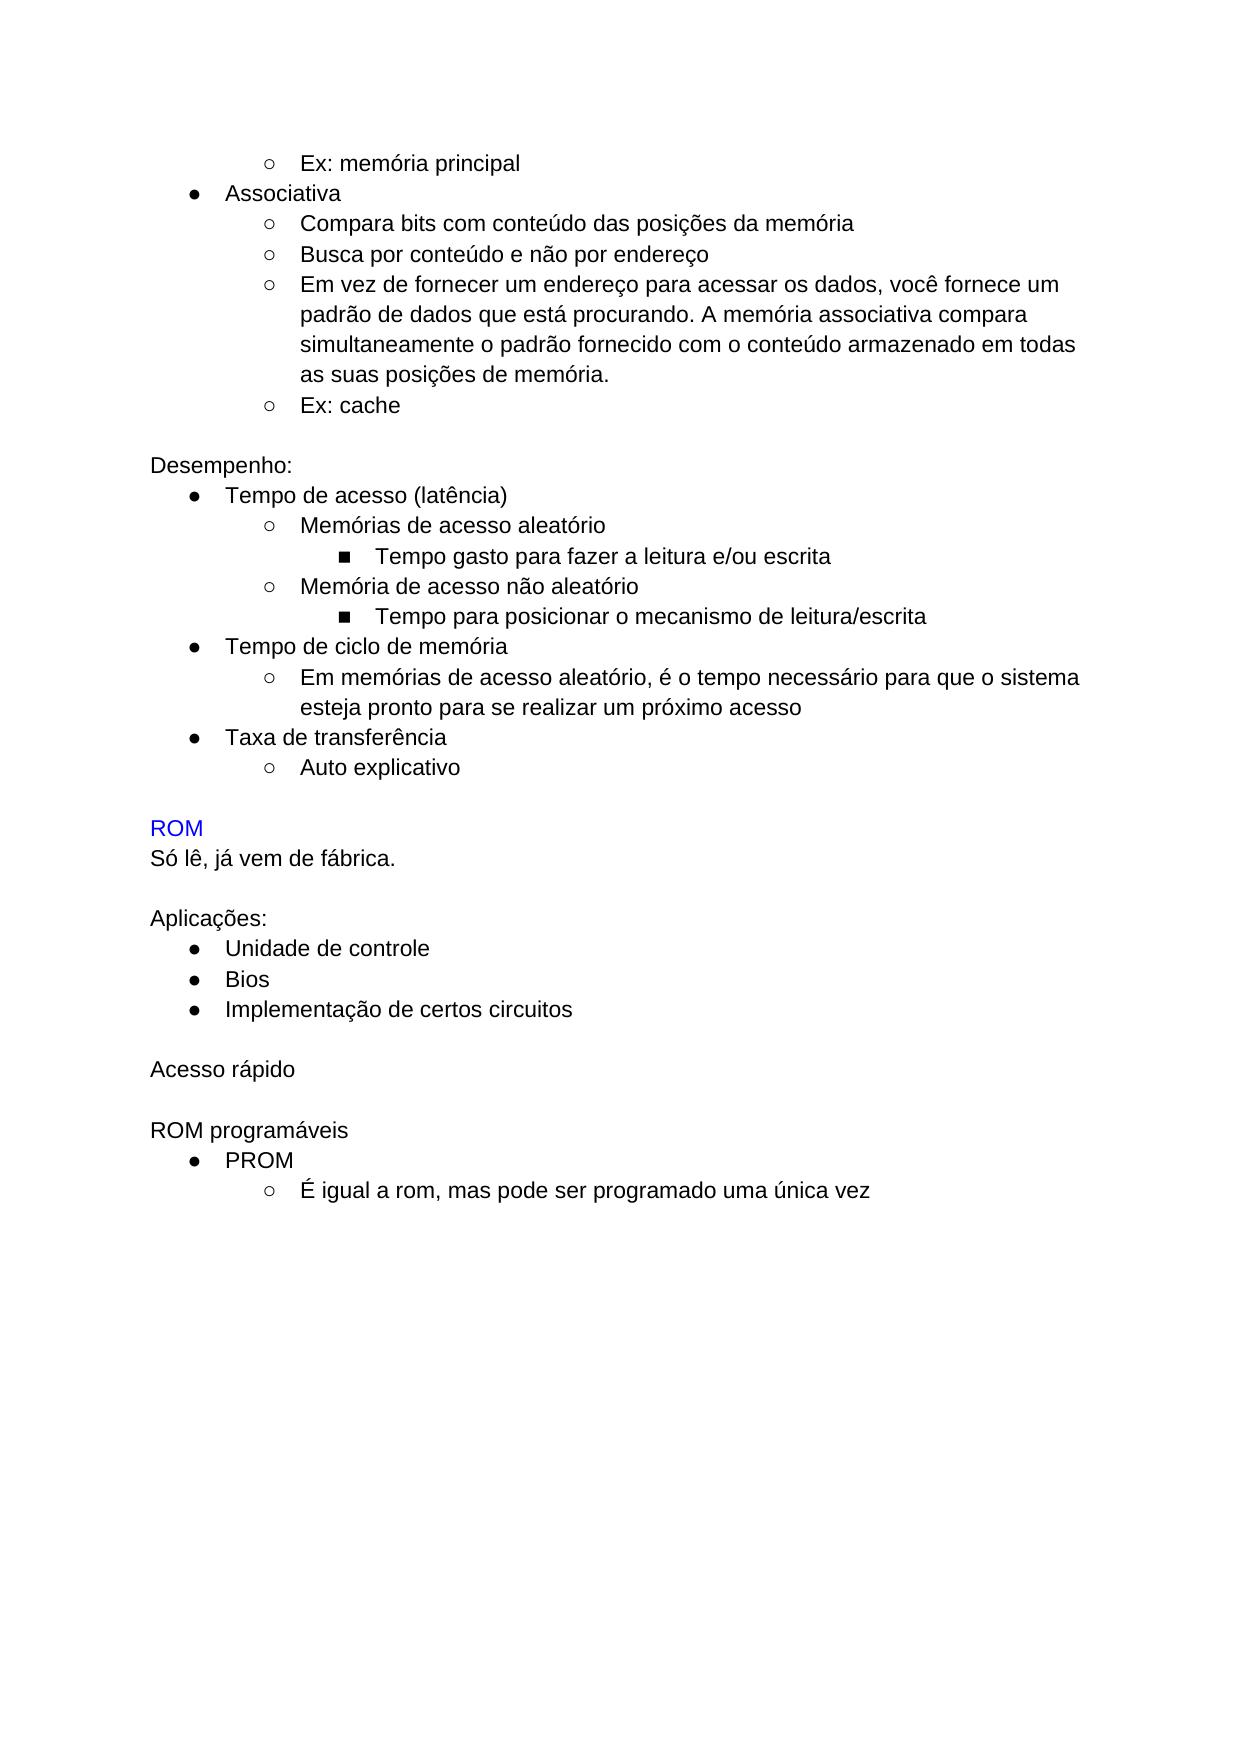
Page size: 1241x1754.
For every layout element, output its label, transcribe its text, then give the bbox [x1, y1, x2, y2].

list Bios [187, 966, 1090, 992]
list Memórias de acesso aleatório [262, 512, 1090, 539]
list Em memórias de acesso aleatório, é o tempo necessário para que o sistema esteja pronto para se realizar um próximo acesso [262, 663, 1090, 720]
list Compara bits com conteúdo das posições da memória [262, 210, 1090, 237]
list Tempo de ciclo de memória [187, 633, 1090, 660]
list Auto explicativo [262, 754, 1090, 781]
list Tempo para posicionar o mecanismo de leitura/escrita [337, 603, 1090, 629]
list É igual a rom, mas pode ser programado uma única vez [262, 1177, 1090, 1203]
list Busca por conteúdo e não por endereço [262, 241, 1090, 267]
list Taxa de transferência [187, 724, 1090, 750]
list Tempo gasto para fazer a leitura e/ou escrita [337, 543, 1090, 569]
list Ex: memória principal [262, 150, 1090, 176]
text Aplicações: [150, 905, 1090, 932]
text ROM programáveis [150, 1117, 1090, 1143]
list Unidade de controle [187, 935, 1090, 962]
list Ex: cache [262, 392, 1090, 418]
list PROM [187, 1147, 1090, 1173]
list Tempo de acesso (latência) [187, 482, 1090, 509]
list Memória de acesso não aleatório [262, 573, 1090, 599]
list Em vez de fornecer um endereço para acessar os dados, você fornece um padrão de dados que está procurando. A memória associativa compara simultaneamente o padrão fornecido com o conteúdo armazenado em todas as suas posições de memória. [262, 271, 1090, 388]
text Desempenho: [150, 452, 1090, 478]
text Acesso rápido [150, 1056, 1090, 1083]
list Implementação de certos circuitos [187, 996, 1090, 1022]
text ROM [150, 814, 1090, 841]
text Só lê, já vem de fábrica. [150, 845, 1090, 871]
list Associativa [187, 180, 1090, 207]
